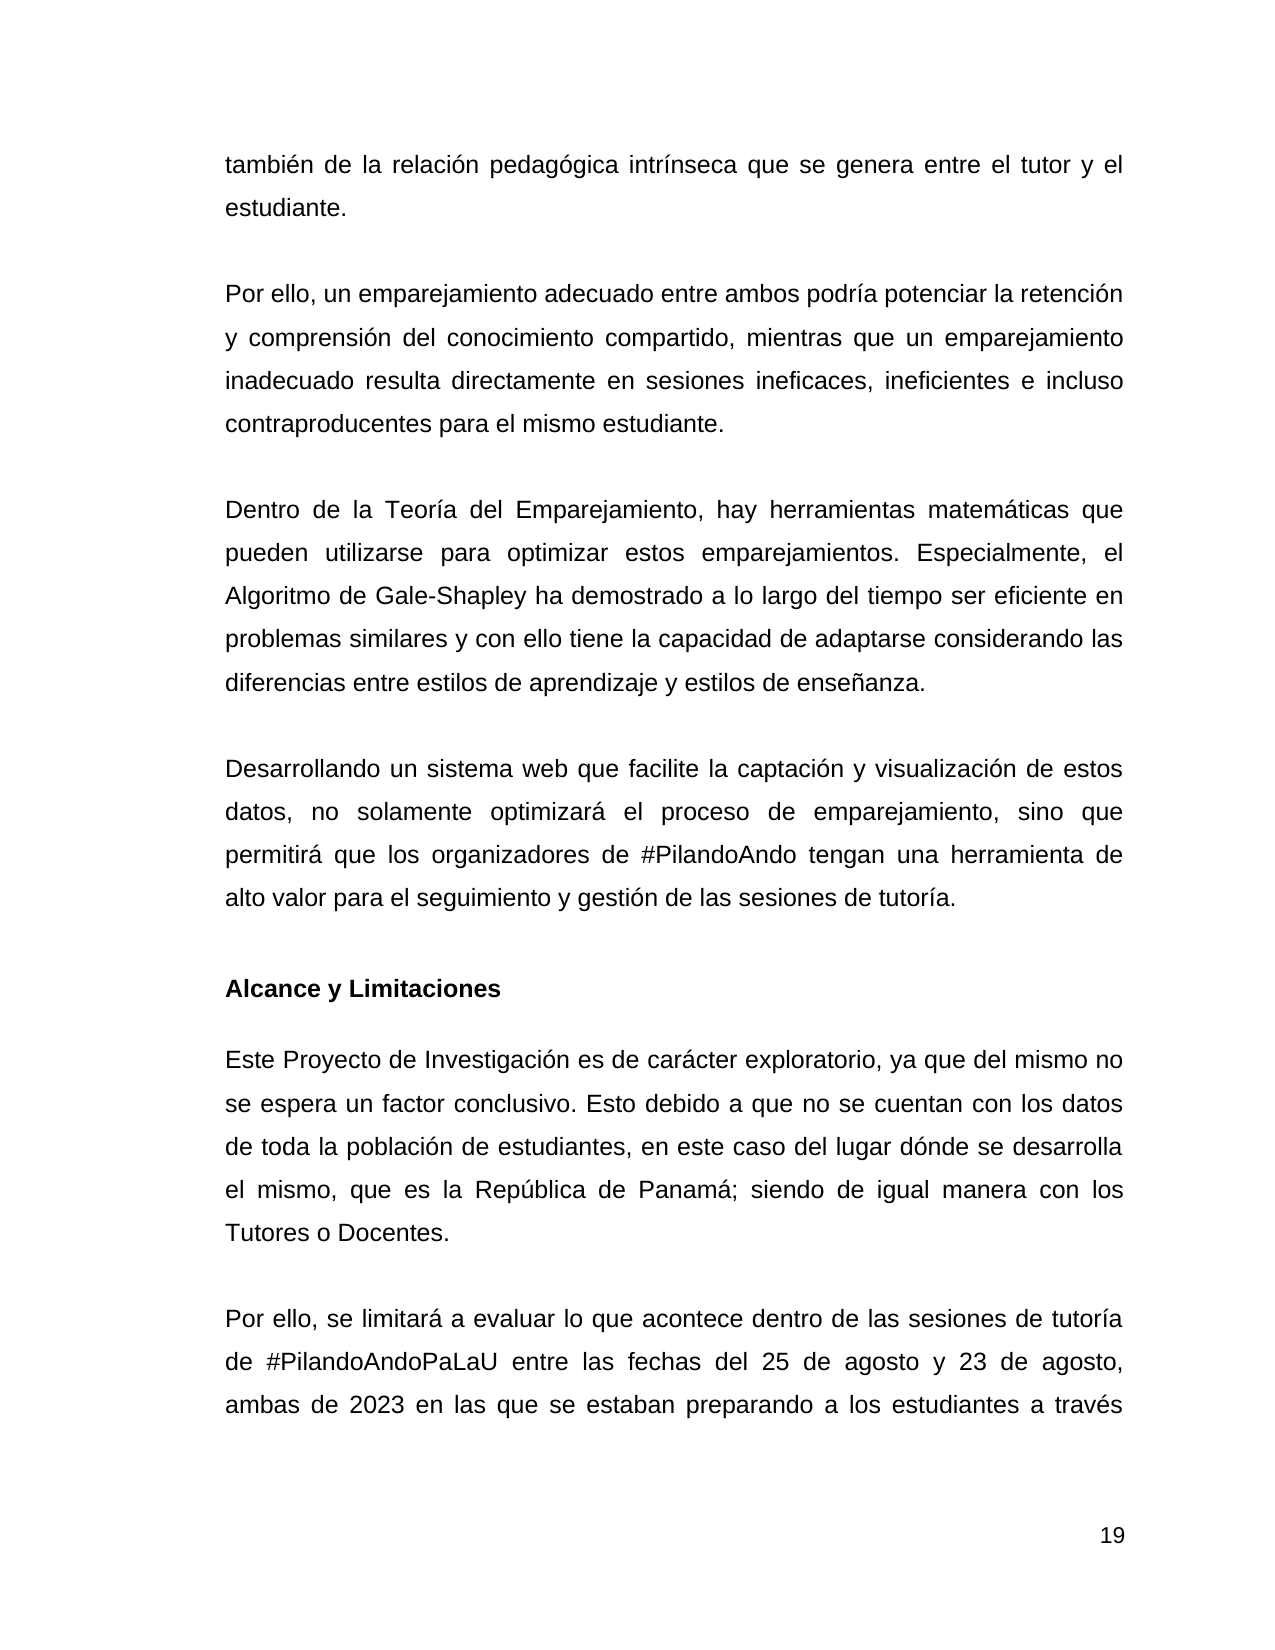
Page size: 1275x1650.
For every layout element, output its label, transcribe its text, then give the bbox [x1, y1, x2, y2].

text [225, 1304, 1125, 1419]
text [225, 150, 1125, 222]
text Dentro de la Teoría del Emparejamiento, hay herramientas matemáticas que pueden utilizarse para optimizar estos emparejamientos. Especialmente, el Algoritmo de Gale-Shapley ha demostrado a lo largo del tiempo ser eficiente en problemas similares y con ello tiene la capacidad de adaptarse considerando las diferencias entre estilos de aprendizaje y estilos de enseñanza. [225, 495, 1125, 696]
text Desarrollando un sistema web que facilite la captación y visualización de estos datos, no solamente optimizará el proceso de emparejamiento, sino que permitirá que los organizadores de #PilandoAndo tengan una herramienta de alto valor para el seguimiento y gestión de las sesiones de tutoría. [225, 754, 1125, 912]
text Por ello, un emparejamiento adecuado entre ambos podría potenciar la retención y comprensión del conocimiento compartido, mientras que un emparejamiento inadecuado resulta directamente en sesiones ineficaces, ineficientes e incluso contraproducentes para el mismo estudiante. [225, 279, 1125, 437]
text Este Proyecto de Investigación es de carácter exploratorio, ya que del mismo no se espera un factor conclusivo. Esto debido a que no se cuentan con los datos de toda la población de estudiantes, en este caso del lugar dónde se desarrolla el mismo, que es la República de Panamá; siendo de igual manera con los Tutores o Docentes. [225, 1045, 1125, 1247]
subtitle Alcance y Limitaciones [225, 973, 1125, 1002]
